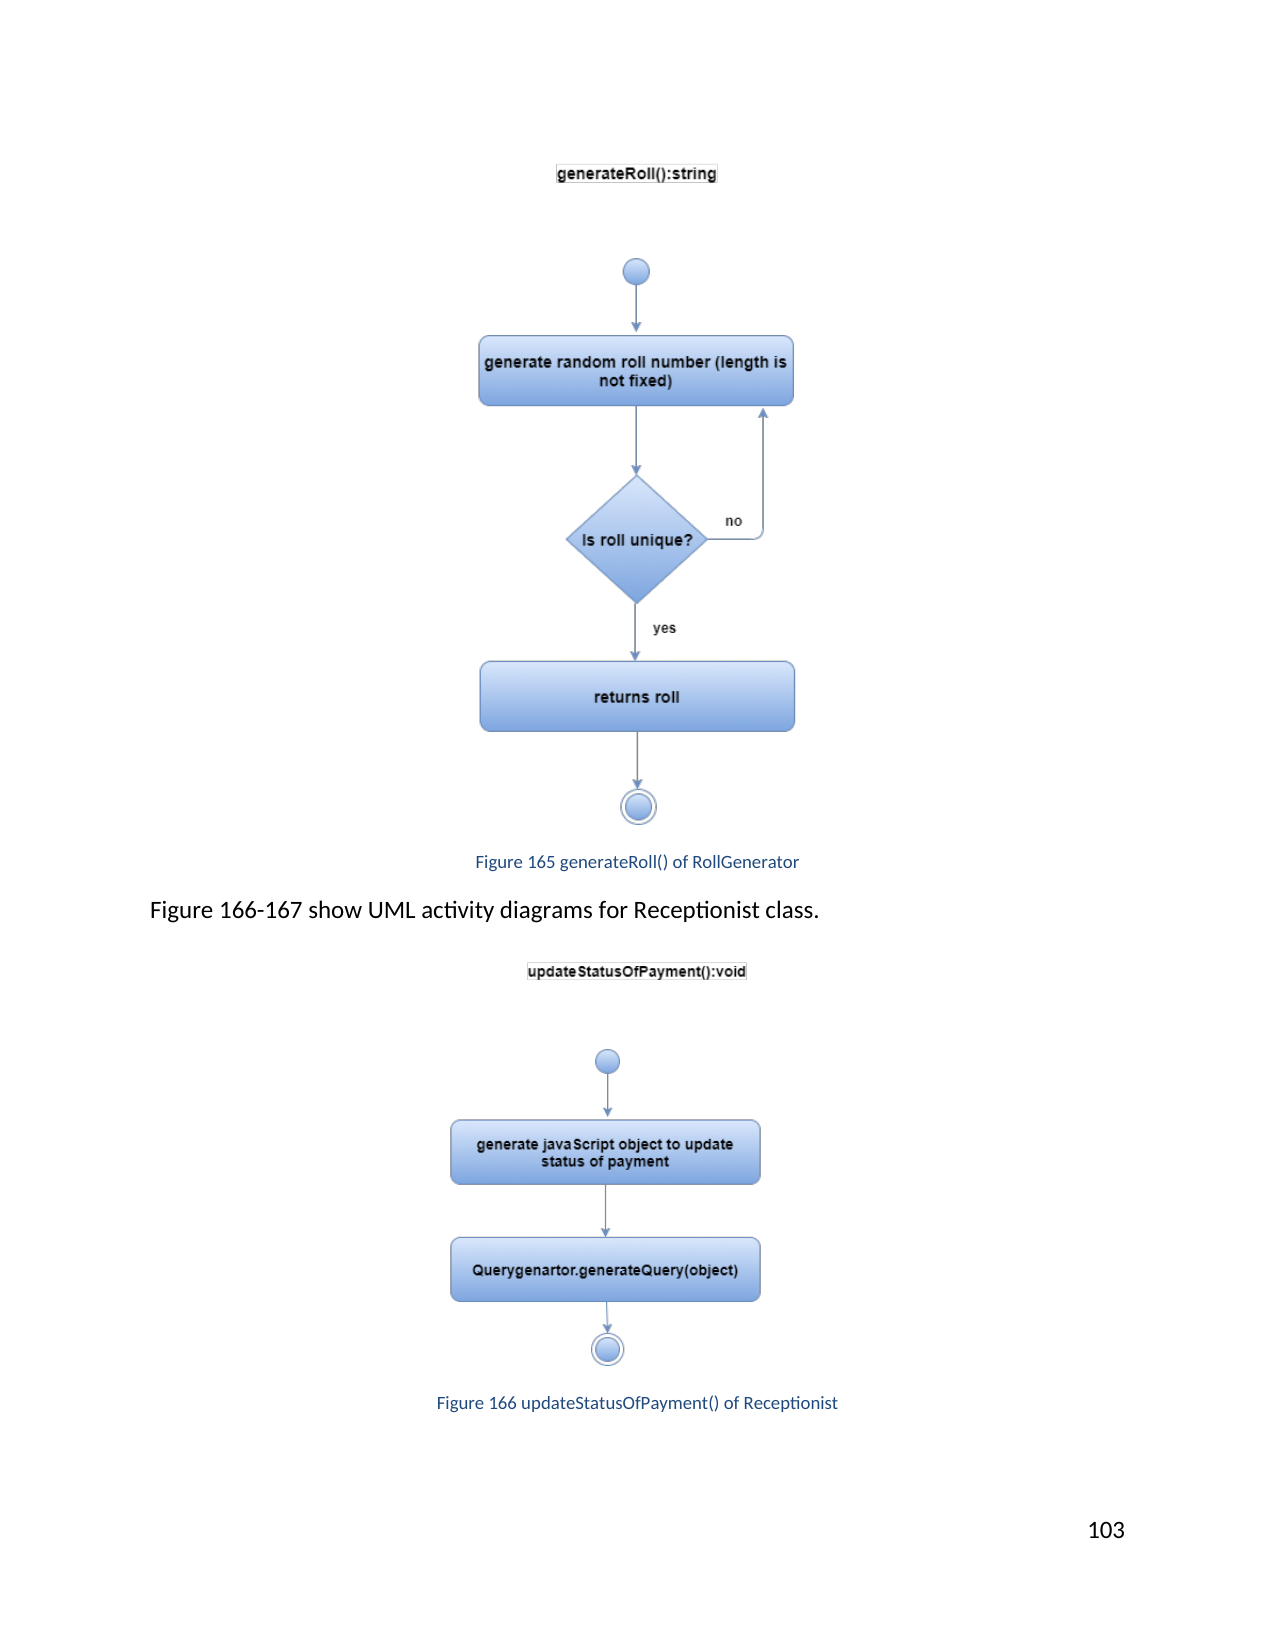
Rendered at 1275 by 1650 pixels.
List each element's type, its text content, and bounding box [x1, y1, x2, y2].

text Figure 166-167 show UML activity diagrams for Receptionist class. [150, 894, 1125, 924]
text Figure 166 updateStatusOfPayment() of Receptionist [150, 1391, 1125, 1414]
picture [317, 150, 958, 825]
picture [344, 950, 931, 1366]
text Figure 165 generateRoll() of RollGenerator [150, 850, 1125, 873]
